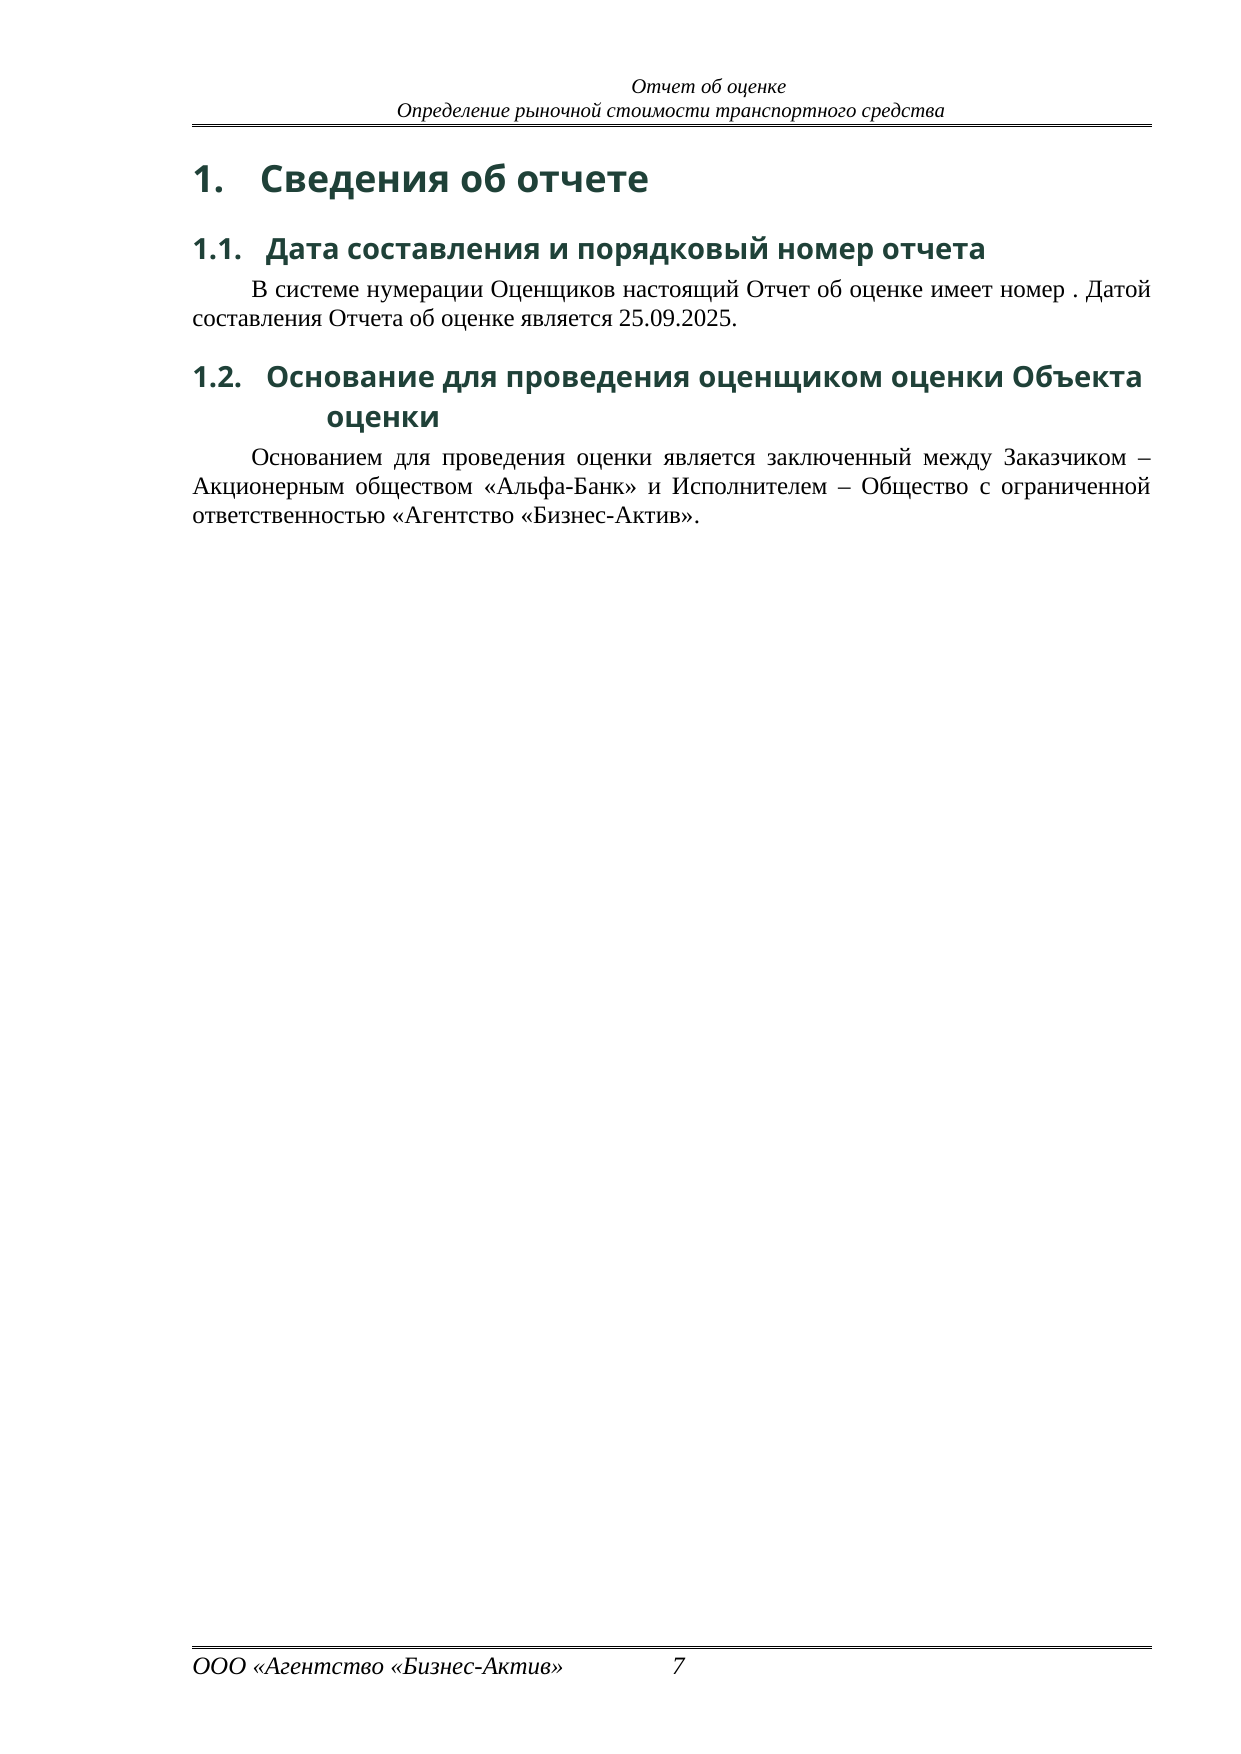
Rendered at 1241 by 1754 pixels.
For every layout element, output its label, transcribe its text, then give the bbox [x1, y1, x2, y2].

text В системе нумерации Оценщиков настоящий Отчет об оценке имеет номер . Датой составления Отчета об оценке является 25.09.2025. [192, 274, 1152, 332]
text Дата составления и порядковый номер отчета [192, 228, 1152, 268]
text Основание для проведения оценщиком оценки Объекта оценки [192, 357, 1152, 436]
text Сведения об отчете [192, 152, 1152, 203]
text Основанием для проведения оценки является заключенный между Заказчиком – Акционерным обществом «Альфа-Банк» и Исполнителем – Общество с ограниченной ответственностью «Агентство «Бизнес-Актив». [192, 442, 1152, 528]
